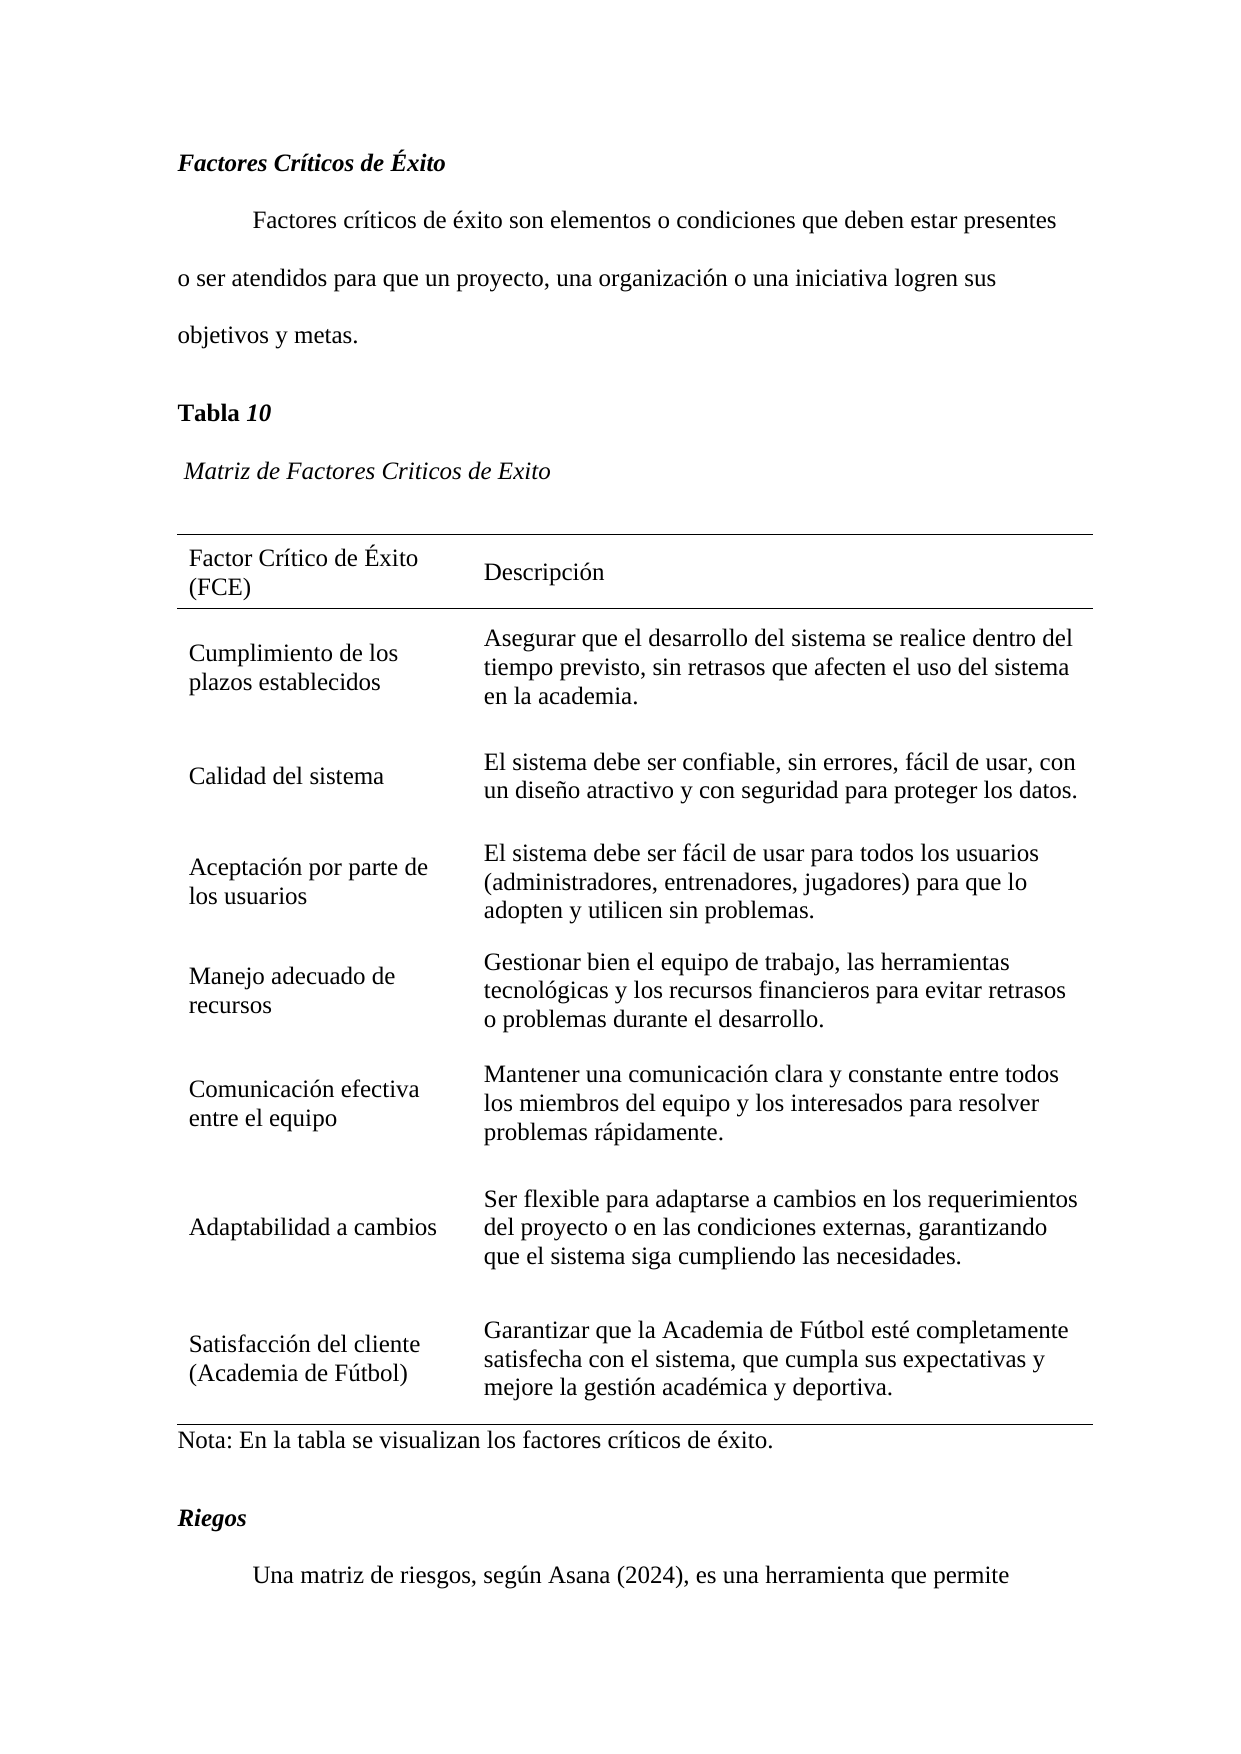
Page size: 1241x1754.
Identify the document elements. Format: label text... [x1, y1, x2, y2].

table_cell Asegurar que el desarrollo del sistema se realice dentro del tiempo previsto, sin retrasos que afecten el uso del sistema en la academia. [473, 609, 1093, 724]
table_cell Gestionar bien el equipo de trabajo, las herramientas tecnológicas y los recursos financieros para evitar retrasos o problemas durante el desarrollo. [473, 935, 1093, 1044]
table_cell Ser flexible para adaptarse a cambios en los requerimientos del proyecto o en las condiciones externas, garantizando que el sistema siga cumpliendo las necesidades. [473, 1161, 1093, 1292]
subtitle Riegos [177, 1503, 1078, 1532]
subtitle Factores Críticos de Éxito [177, 148, 1078, 176]
table_cell El sistema debe ser confiable, sin errores, fácil de usar, con un diseño atractivo y con seguridad para proteger los datos. [473, 724, 1093, 827]
table_cell Cumplimiento de los plazos establecidos [177, 609, 472, 724]
text Nota: En la tabla se visualizan los factores críticos de éxito. [177, 1425, 1063, 1453]
table_cell Calidad del sistema [177, 724, 472, 827]
text Tabla 10 Matriz de Factores Criticos de Exito [177, 398, 1063, 485]
table_header Descripción [473, 535, 1093, 608]
table_cell Aceptación por parte de los usuarios [177, 827, 472, 935]
table_header Factor Crítico de Éxito (FCE) [177, 535, 472, 608]
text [177, 1561, 1063, 1589]
table_cell Manejo adecuado de recursos [177, 935, 472, 1044]
table_cell El sistema debe ser fácil de usar para todos los usuarios (administradores, entrenadores, jugadores) para que lo adopten y utilicen sin problemas. [473, 827, 1093, 935]
table_cell Garantizar que la Academia de Fútbol esté completamente satisfecha con el sistema, que cumpla sus expectativas y mejore la gestión académica y deportiva. [473, 1293, 1093, 1424]
text Factores críticos de éxito son elementos o condiciones que deben estar presentes o ser atendidos para que un proyecto, una organización o una iniciativa logren sus objetivos y metas. [177, 205, 1063, 349]
table_cell Satisfacción del cliente (Academia de Fútbol) [177, 1293, 472, 1424]
table_cell Comunicación efectiva entre el equipo [177, 1044, 472, 1161]
table_cell Adaptabilidad a cambios [177, 1161, 472, 1292]
table_cell Mantener una comunicación clara y constante entre todos los miembros del equipo y los interesados para resolver problemas rápidamente. [473, 1044, 1093, 1161]
